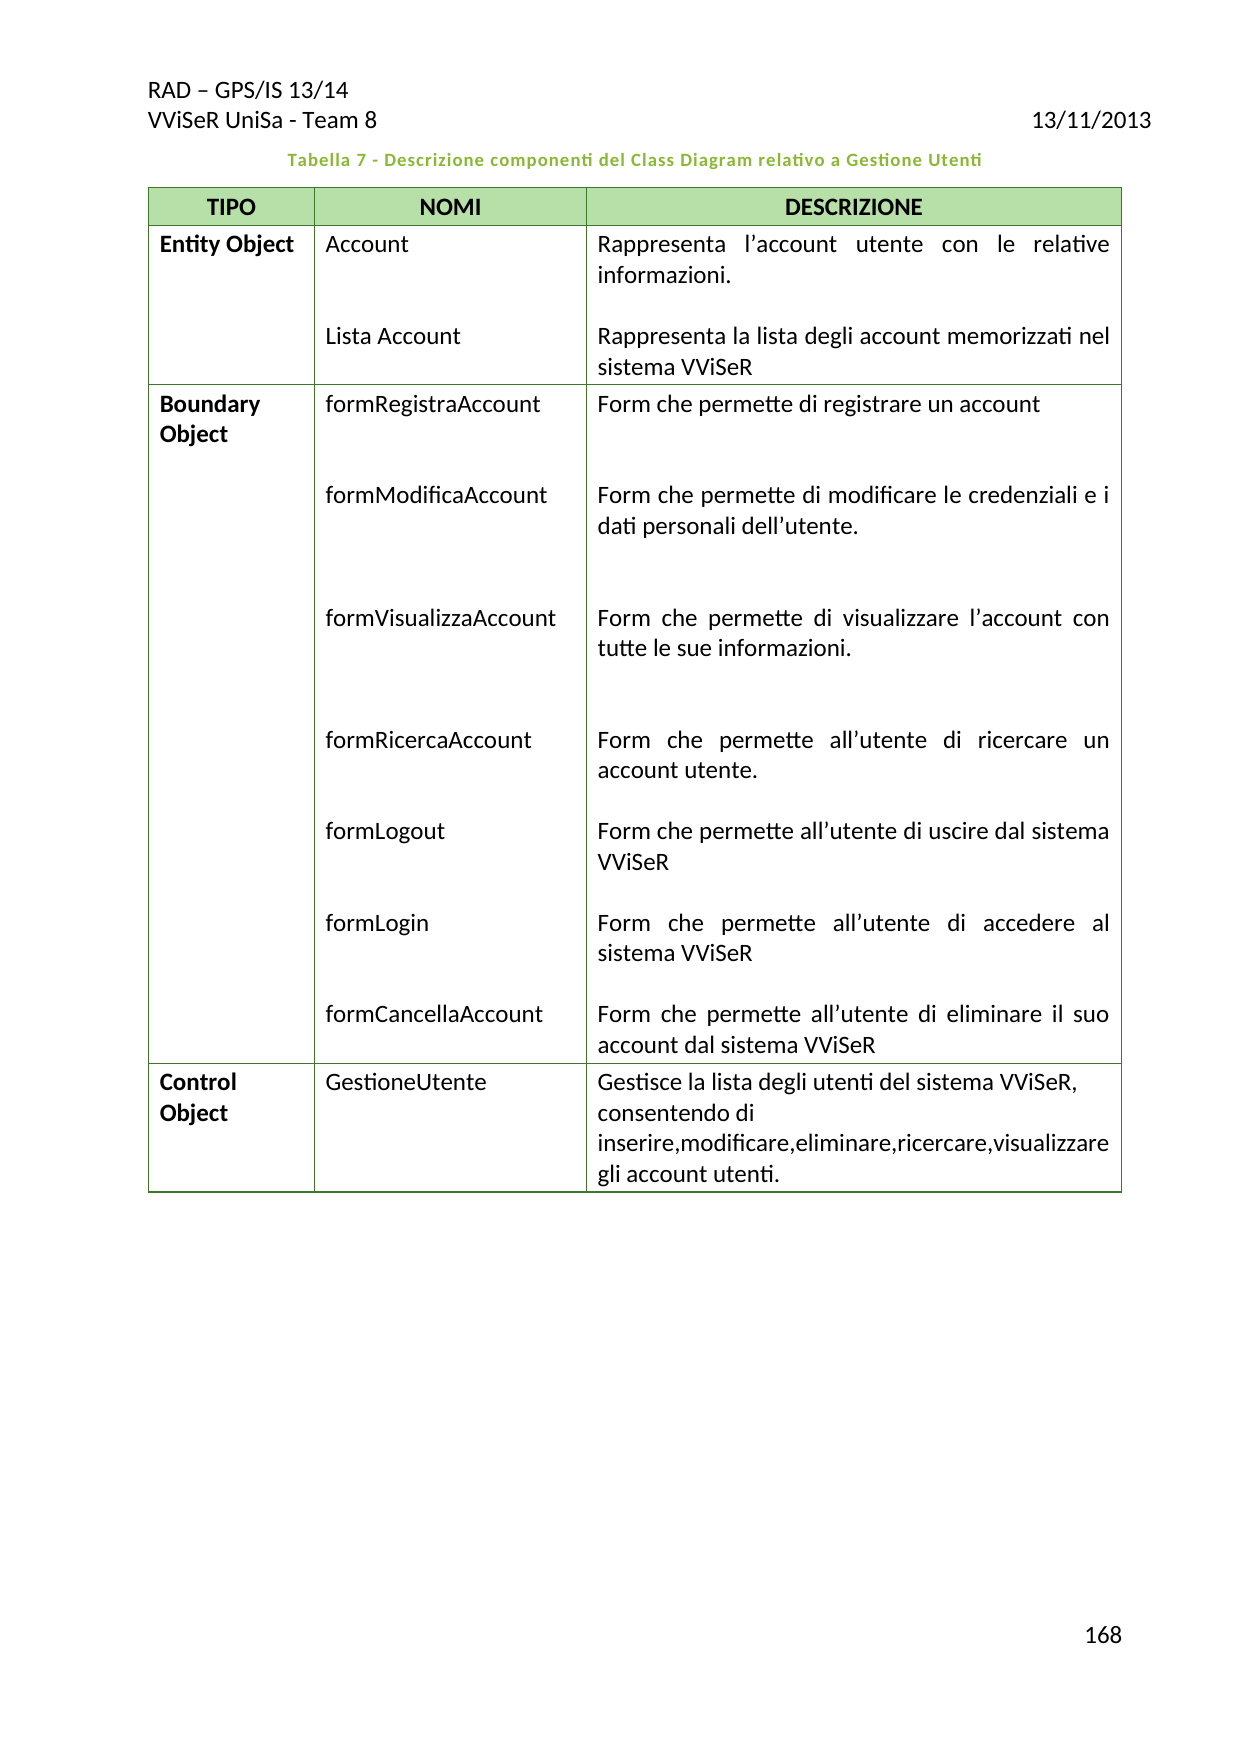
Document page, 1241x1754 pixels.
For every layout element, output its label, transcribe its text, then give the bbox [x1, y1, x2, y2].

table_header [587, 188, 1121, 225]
text Tabella 7 - Descrizione componenti del Class Diagram relativo a Gestione Utenti [148, 148, 1122, 171]
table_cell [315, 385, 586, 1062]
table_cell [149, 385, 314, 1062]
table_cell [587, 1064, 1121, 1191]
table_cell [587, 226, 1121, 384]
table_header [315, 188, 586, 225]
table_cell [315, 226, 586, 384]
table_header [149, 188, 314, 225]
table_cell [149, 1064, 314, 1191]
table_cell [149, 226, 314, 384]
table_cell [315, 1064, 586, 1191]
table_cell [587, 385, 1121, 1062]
